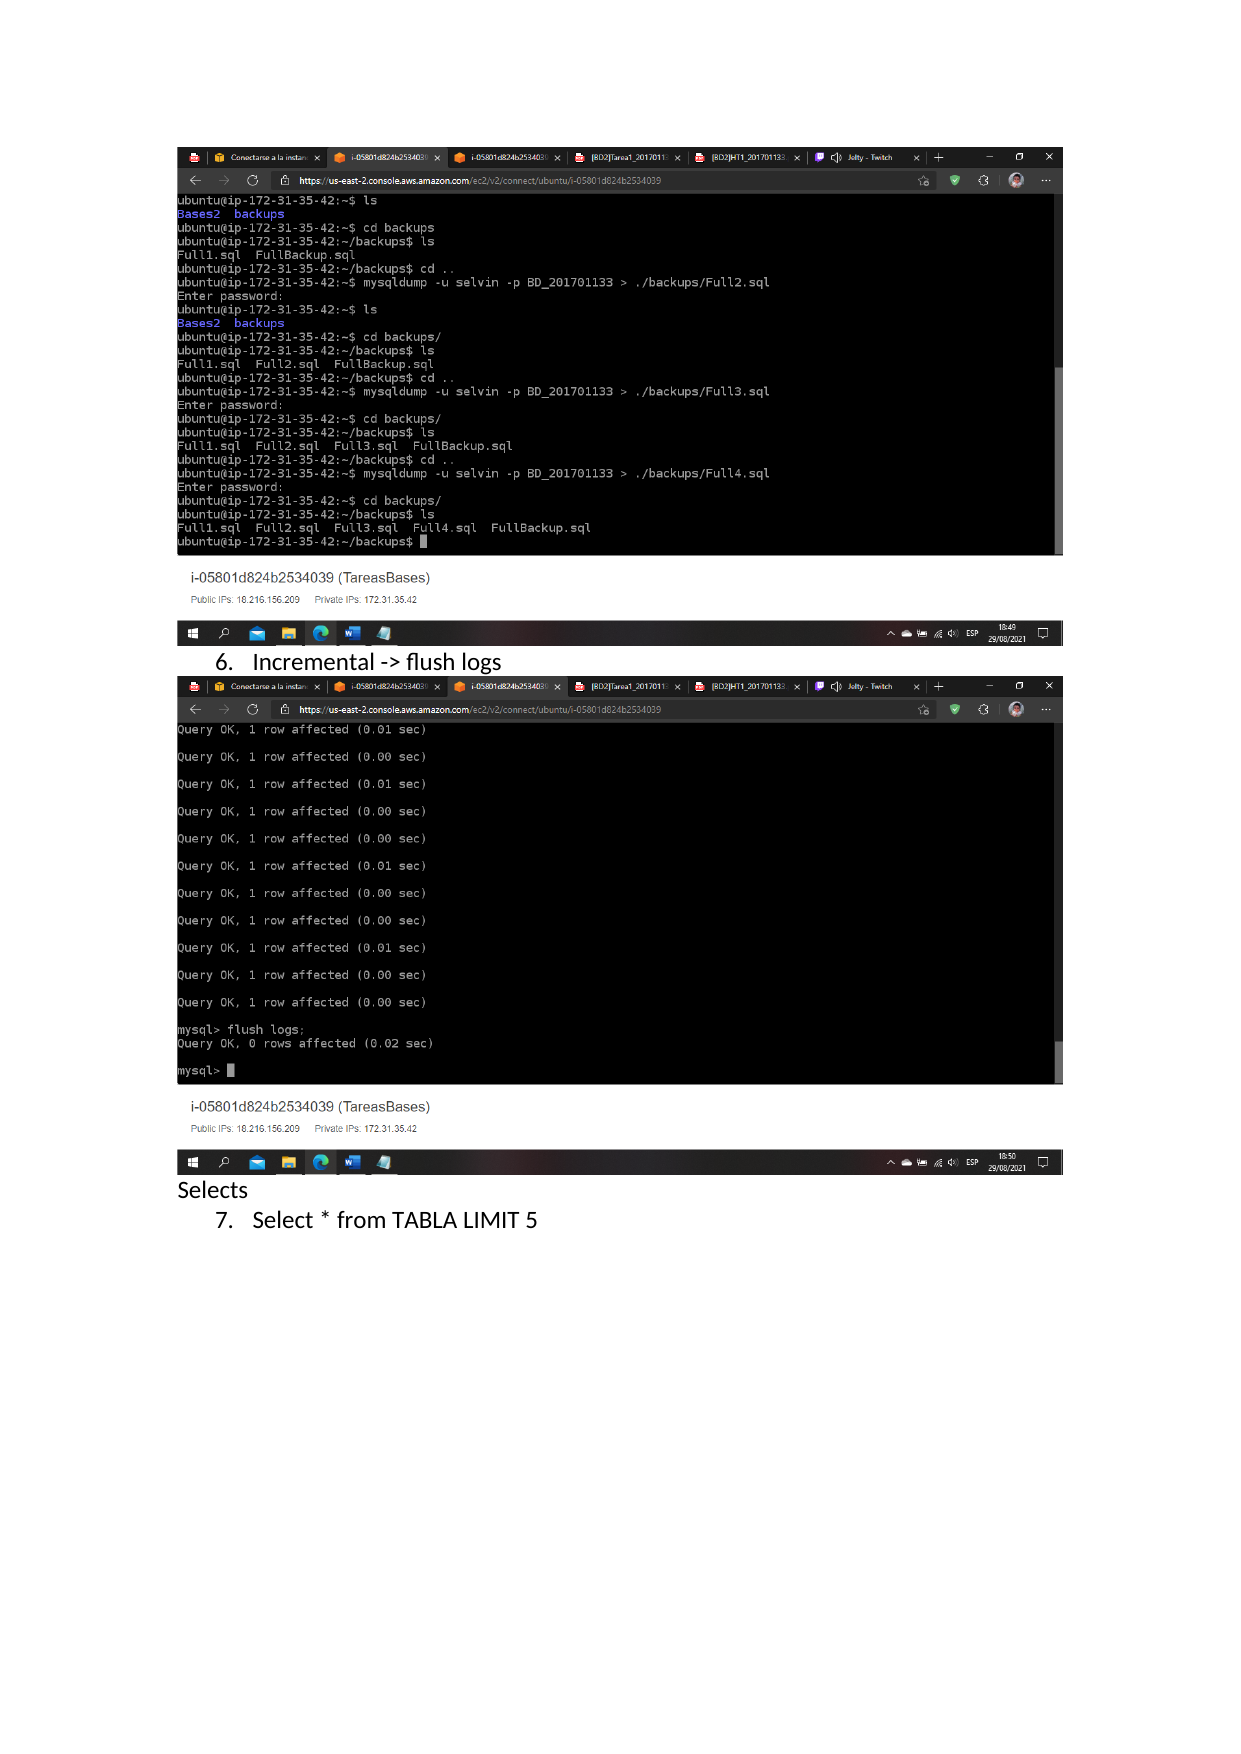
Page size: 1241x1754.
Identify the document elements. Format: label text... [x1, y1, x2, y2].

picture [177, 676, 1063, 1175]
picture [177, 147, 1063, 646]
list Incremental -> flush logs [215, 646, 1063, 676]
text Selects [177, 1175, 1063, 1205]
list Select * from TABLA LIMIT 5 [215, 1205, 1063, 1235]
